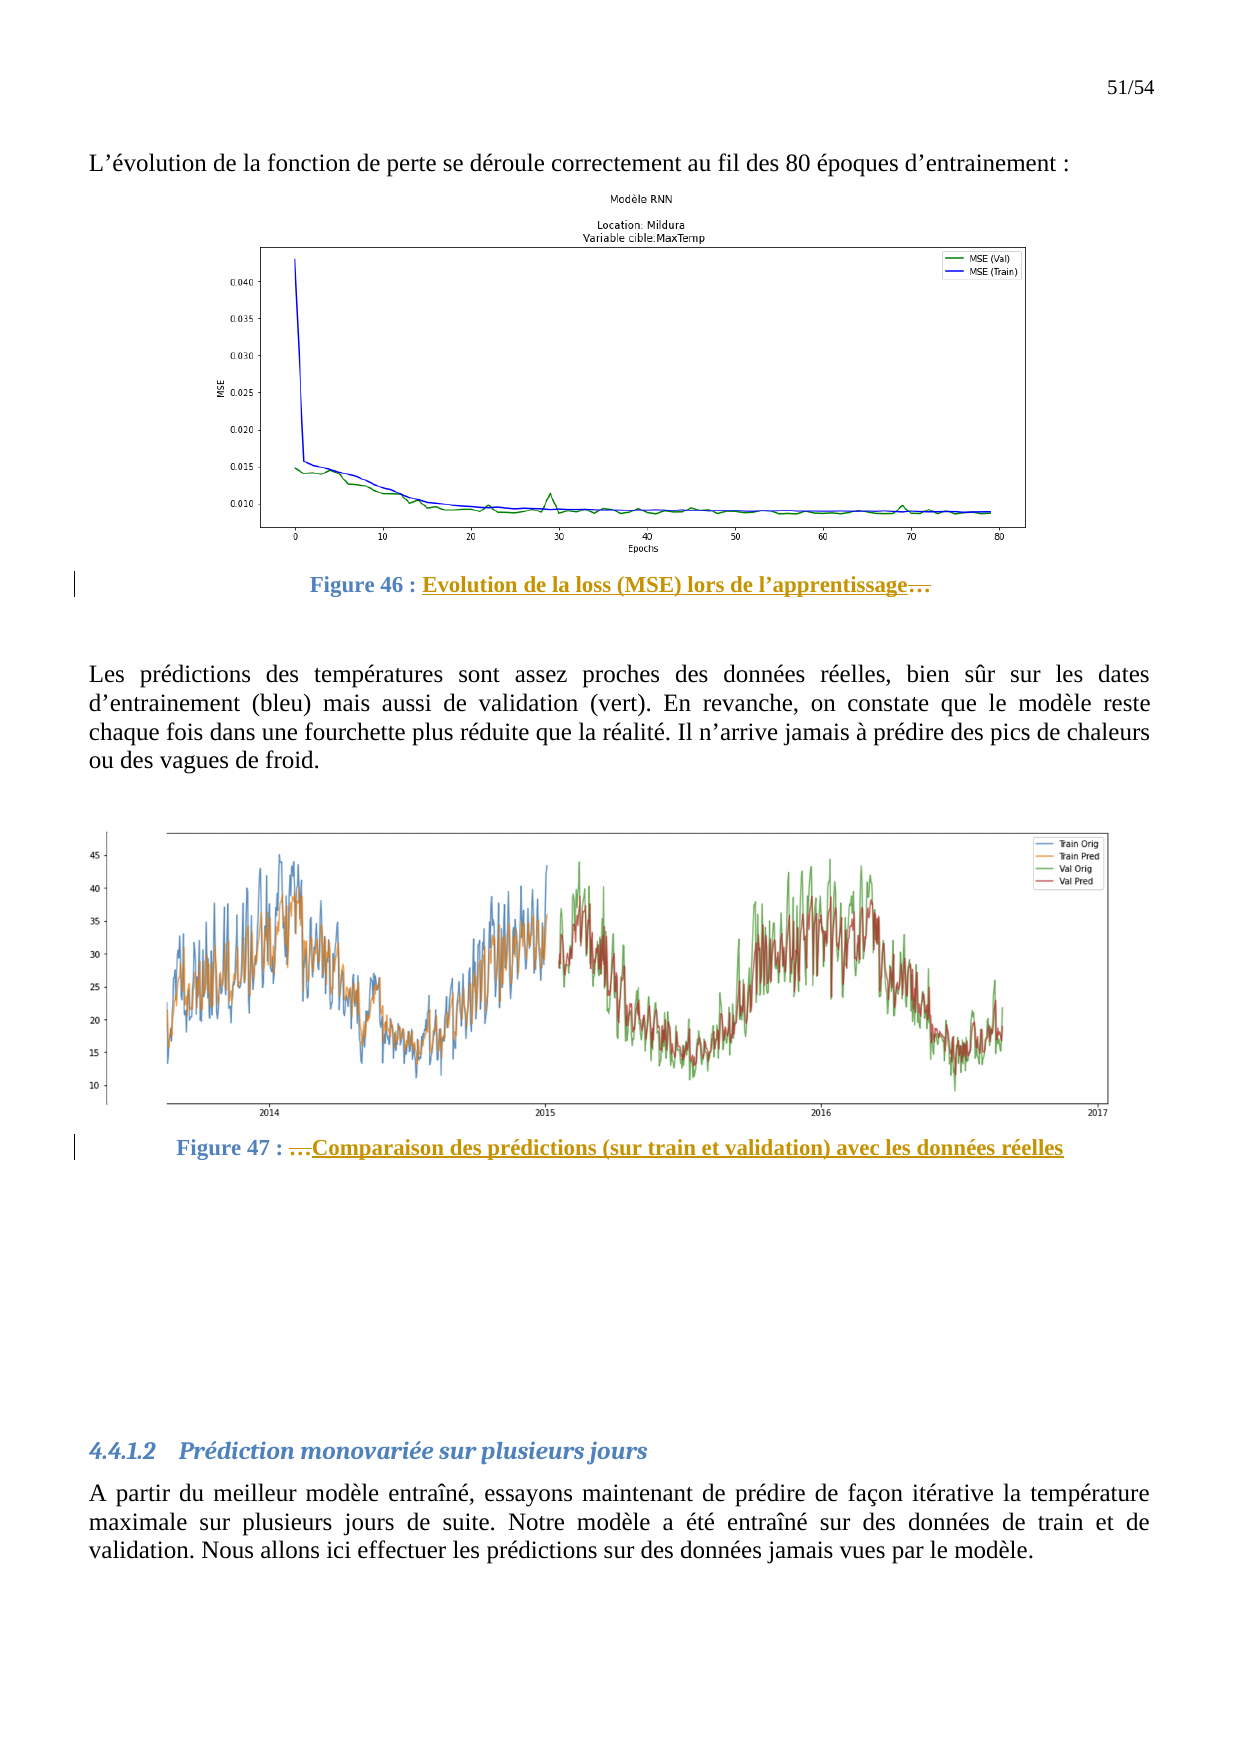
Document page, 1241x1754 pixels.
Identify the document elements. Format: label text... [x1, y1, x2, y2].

picture [166, 828, 1112, 1122]
picture [88, 828, 108, 1107]
text Figure : [89, 571, 1152, 597]
text Figure : [89, 1134, 1152, 1160]
text A partir du meilleur modèle entraîné, essayons maintenant de prédire de façon itérative la température maximale sur plusieurs jours de suite. Notre modèle a été entraîné sur des données de train et de validation. Nous allons ici effectuer les prédictions sur des données jamais vues par le modèle. [89, 1478, 1152, 1564]
text Les prédictions des températures sont assez proches des données réelles, bien sûr sur les dates d’entrainement (bleu) mais aussi de validation (vert). En revanche, on constate que le modèle reste chaque fois dans une fourchette plus réduite que la réalité. Il n’arrive jamais à prédire des pics de chaleurs ou des vagues de froid. [89, 659, 1152, 774]
text L’évolution de la fonction de perte se déroule correctement au fil des 80 époques d’entrainement : [89, 148, 1152, 176]
picture [211, 188, 1029, 559]
subtitle Prédiction monovariée sur plusieurs jours [89, 1437, 1152, 1465]
